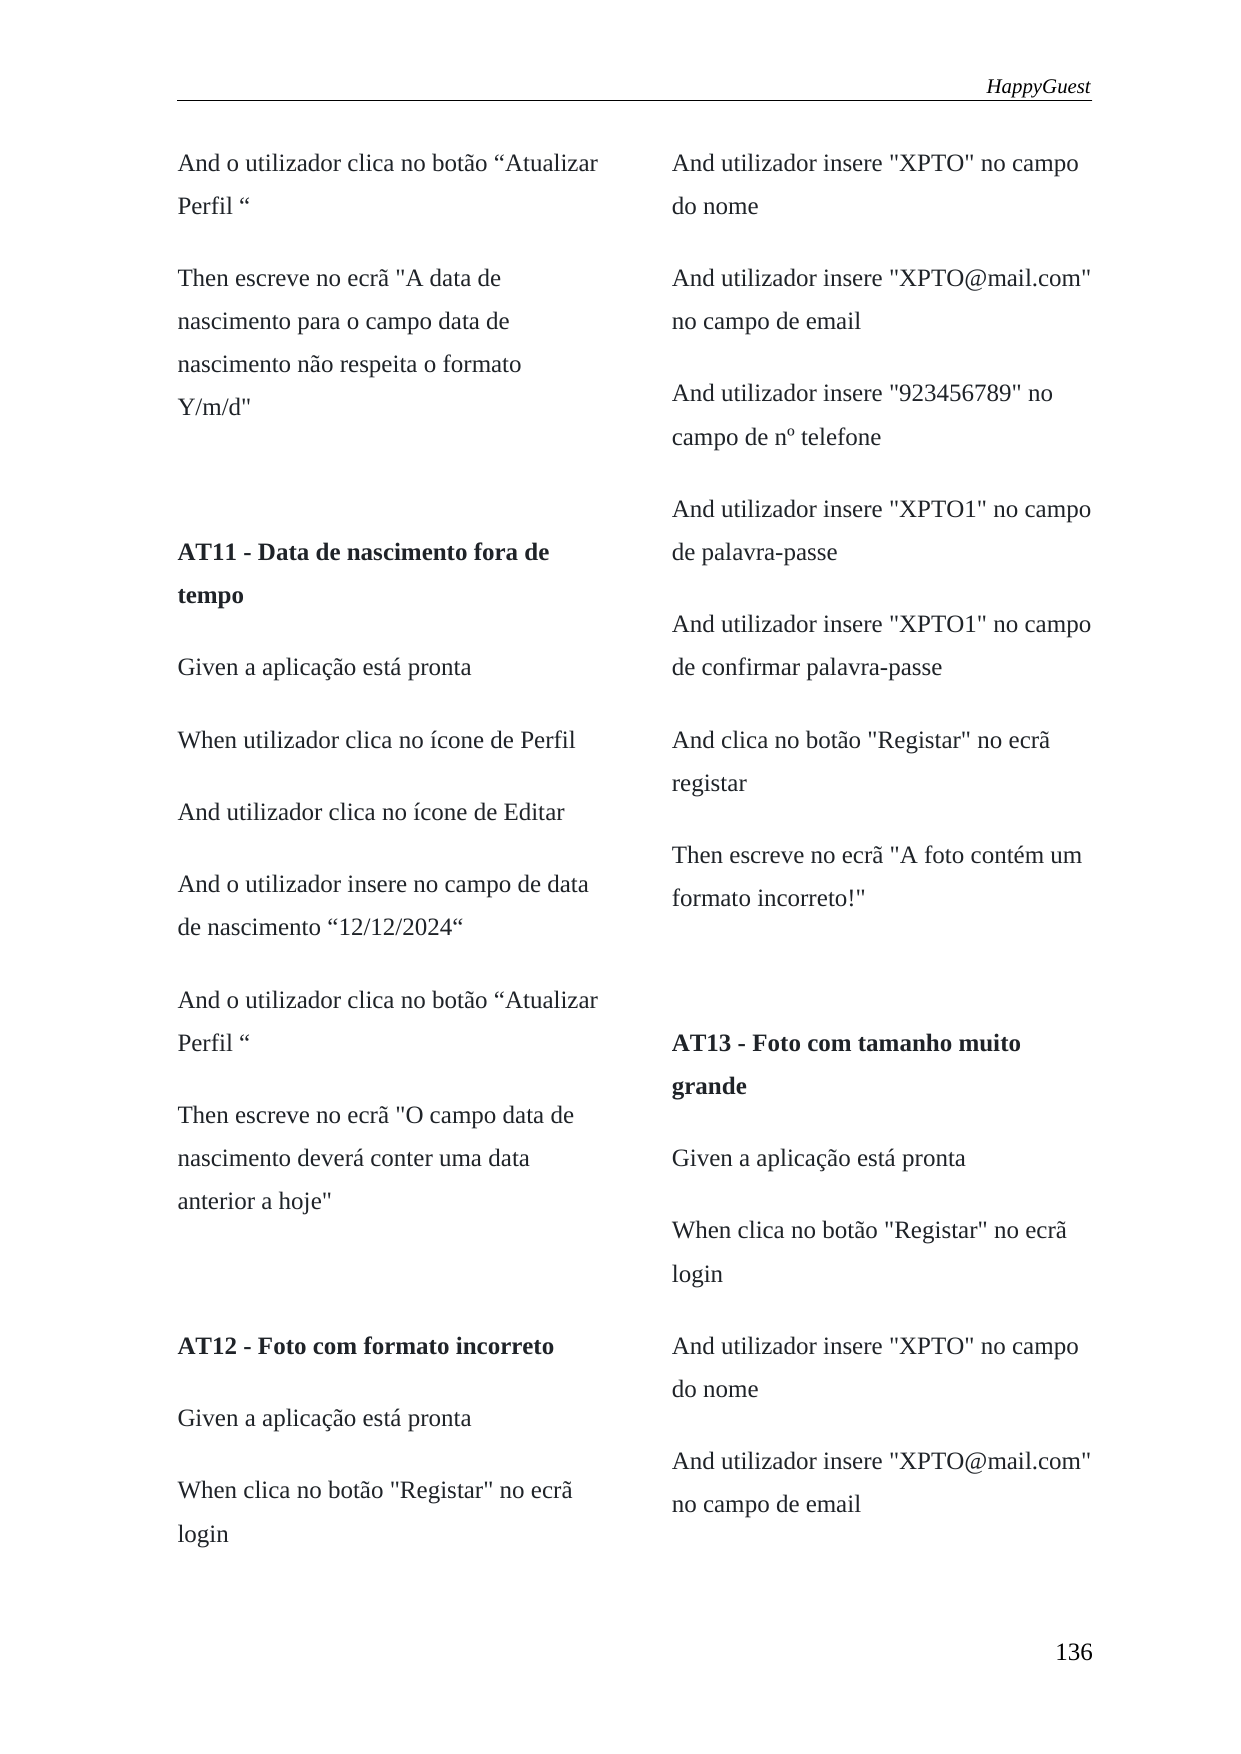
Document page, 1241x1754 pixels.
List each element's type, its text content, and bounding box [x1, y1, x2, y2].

text And clica no botão "Registar" no ecrã registar [672, 725, 1092, 797]
text When utilizador clica no ícone de Perfil [177, 725, 598, 753]
text And o utilizador insere no campo de data de nascimento “12/12/2024“ [177, 869, 598, 941]
text And utilizador clica no ícone de Editar [177, 797, 598, 826]
text Given a aplicação está pronta [672, 1143, 1092, 1172]
text AT11 - Data de nascimento fora de tempo [177, 537, 598, 609]
text And utilizador insere "XPTO@mail.com" no campo de email [672, 1446, 1092, 1518]
text Then escreve no ecrã "A foto contém um formato incorreto!" [672, 840, 1092, 912]
text And o utilizador clica no botão “Atualizar Perfil “ [177, 148, 598, 219]
text Given a aplicação está pronta [177, 652, 598, 681]
text And utilizador insere "XPTO@mail.com" no campo de email [672, 263, 1092, 335]
text AT12 - Foto com formato incorreto [177, 1331, 598, 1360]
text Then escreve no ecrã "A data de nascimento para o campo data de nascimento não respeita o formato Y/m/d" [177, 263, 598, 421]
text And utilizador insere "XPTO" no campo do nome [672, 148, 1092, 219]
text When clica no botão "Registar" no ecrã login [672, 1216, 1092, 1287]
text And utilizador insere "XPTO" no campo do nome [672, 1331, 1092, 1403]
text When clica no botão "Registar" no ecrã login [177, 1476, 598, 1547]
text AT13 - Foto com tamanho muito grande [672, 1028, 1092, 1100]
text Then escreve no ecrã "O campo data de nascimento deverá conter uma data anterior a hoje" [177, 1100, 598, 1215]
text And utilizador insere "923456789" no campo de nº telefone [672, 378, 1092, 450]
text And o utilizador clica no botão “Atualizar Perfil “ [177, 985, 598, 1057]
text And utilizador insere "XPTO1" no campo de palavra-passe [672, 494, 1092, 566]
text Given a aplicação está pronta [177, 1403, 598, 1432]
text And utilizador insere "XPTO1" no campo de confirmar palavra-passe [672, 609, 1092, 681]
